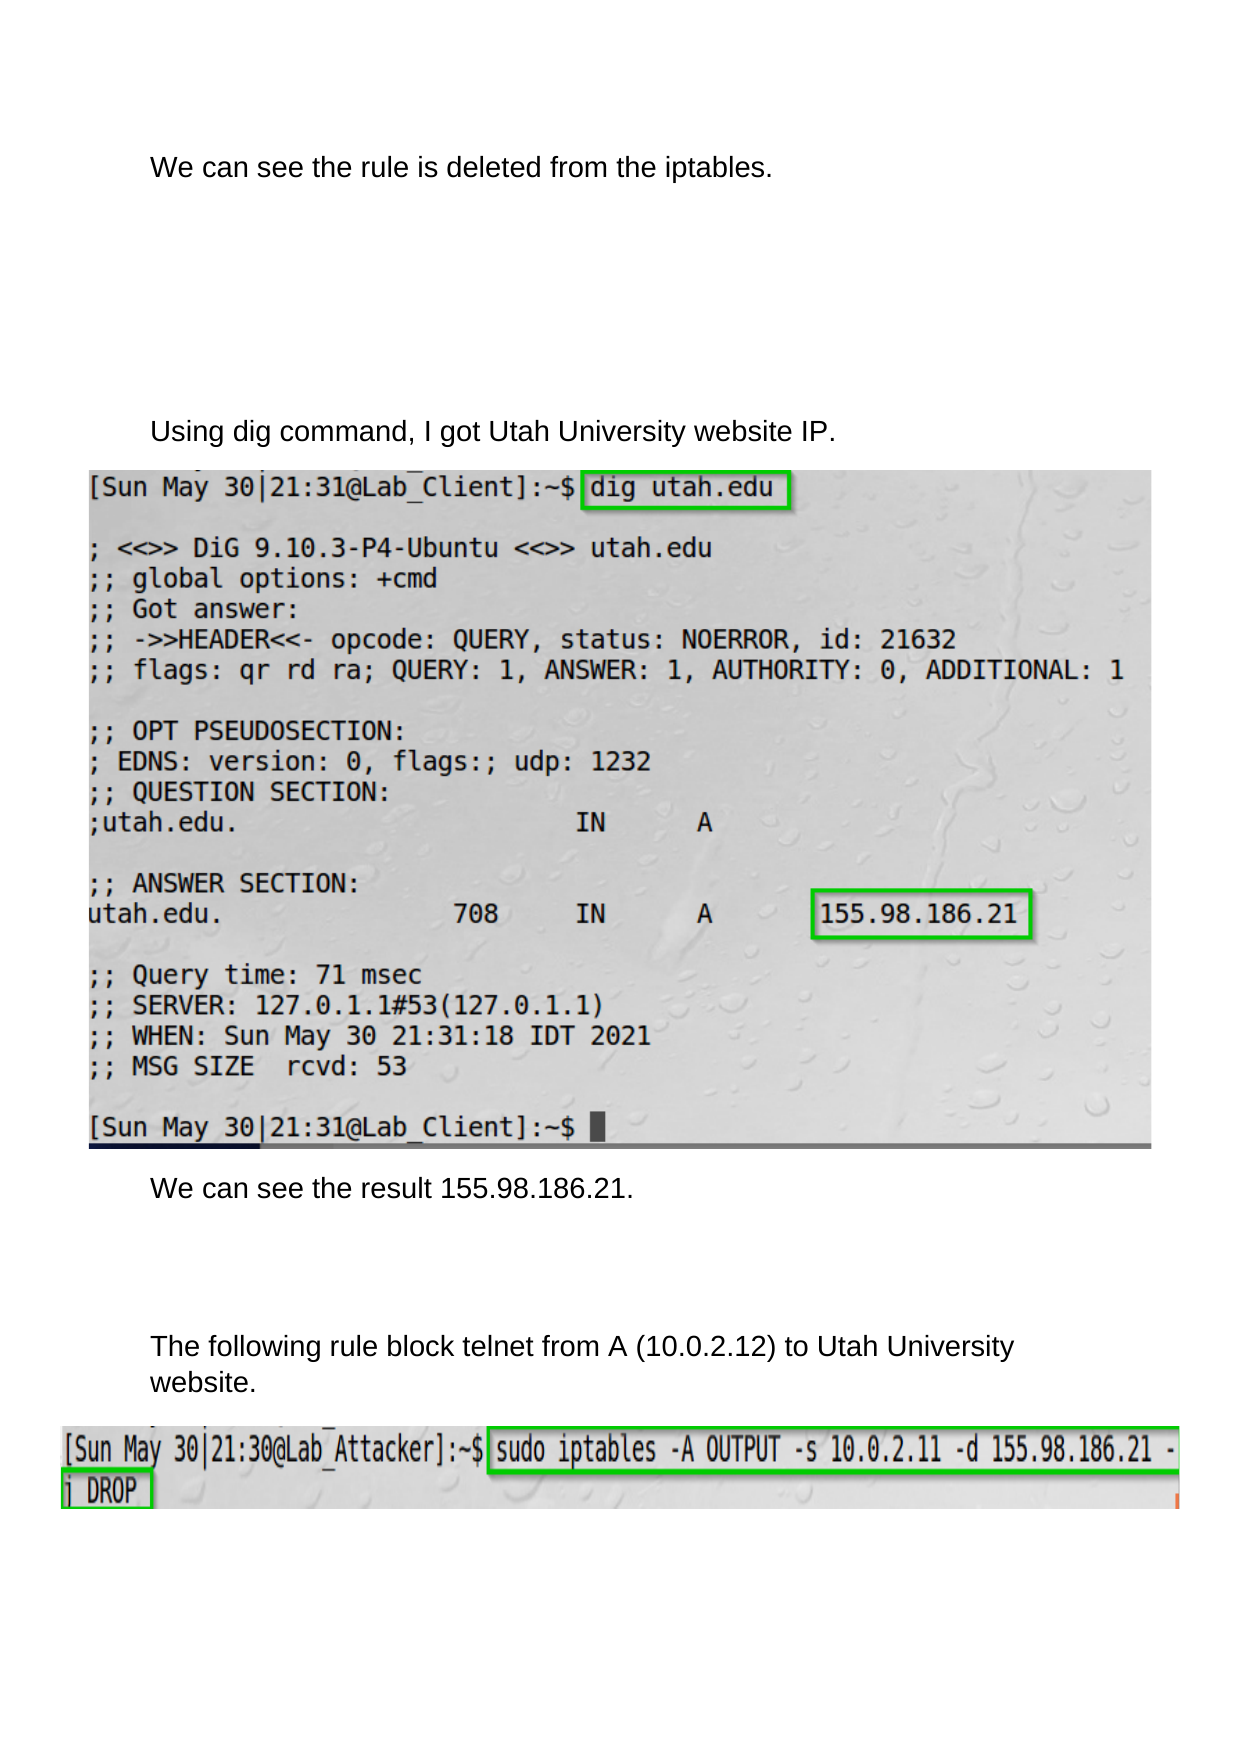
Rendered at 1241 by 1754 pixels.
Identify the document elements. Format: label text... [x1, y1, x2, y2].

picture [60, 1426, 1180, 1509]
text Using dig command, I got Utah University website IP. [150, 414, 1090, 448]
text We can see the result 155.98.186.21. [150, 1149, 1090, 1204]
text We can see the rule is deleted from the iptables. [150, 150, 1090, 183]
text The following rule block telnet from A (10.0.2.12) to Utah University website. [150, 1329, 1090, 1399]
picture [88, 470, 1152, 1149]
